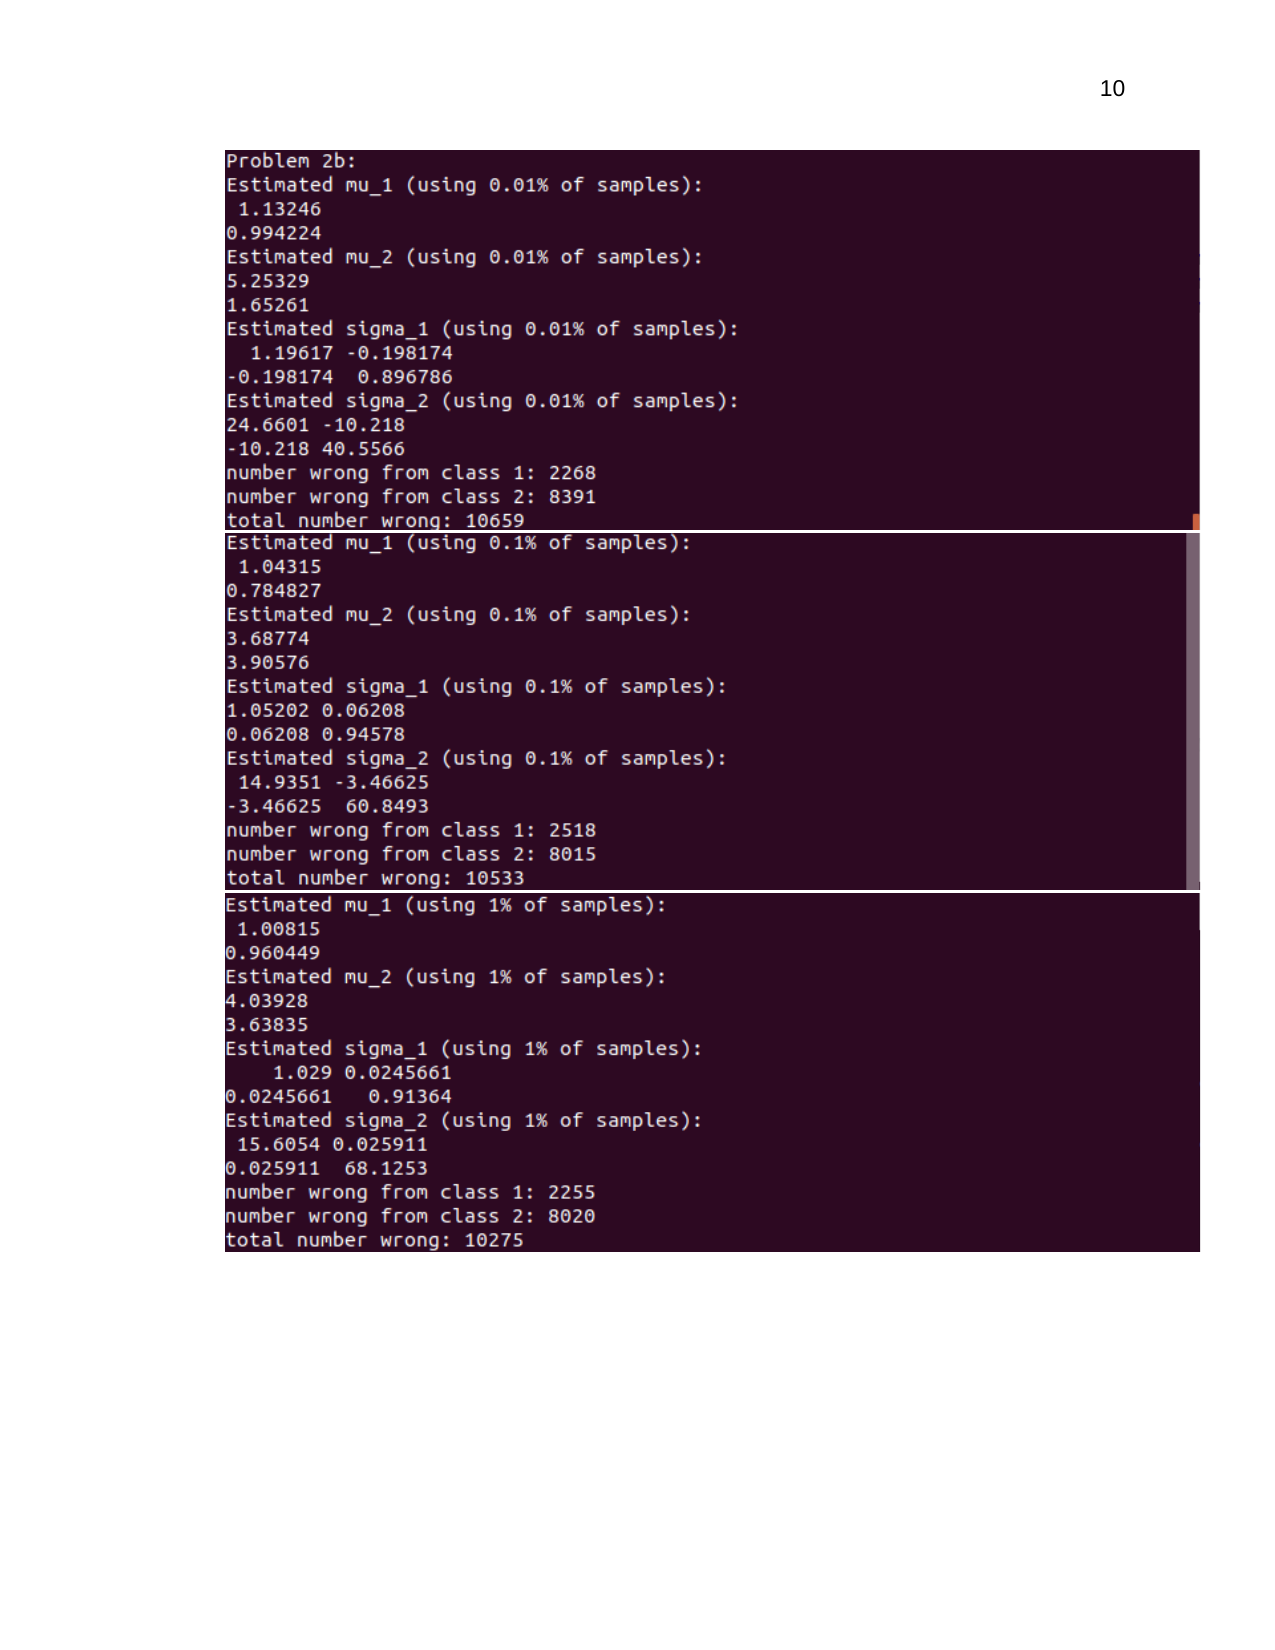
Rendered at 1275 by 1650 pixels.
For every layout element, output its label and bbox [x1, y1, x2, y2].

picture [225, 893, 1200, 1252]
picture [225, 533, 1200, 890]
picture [225, 150, 1200, 530]
